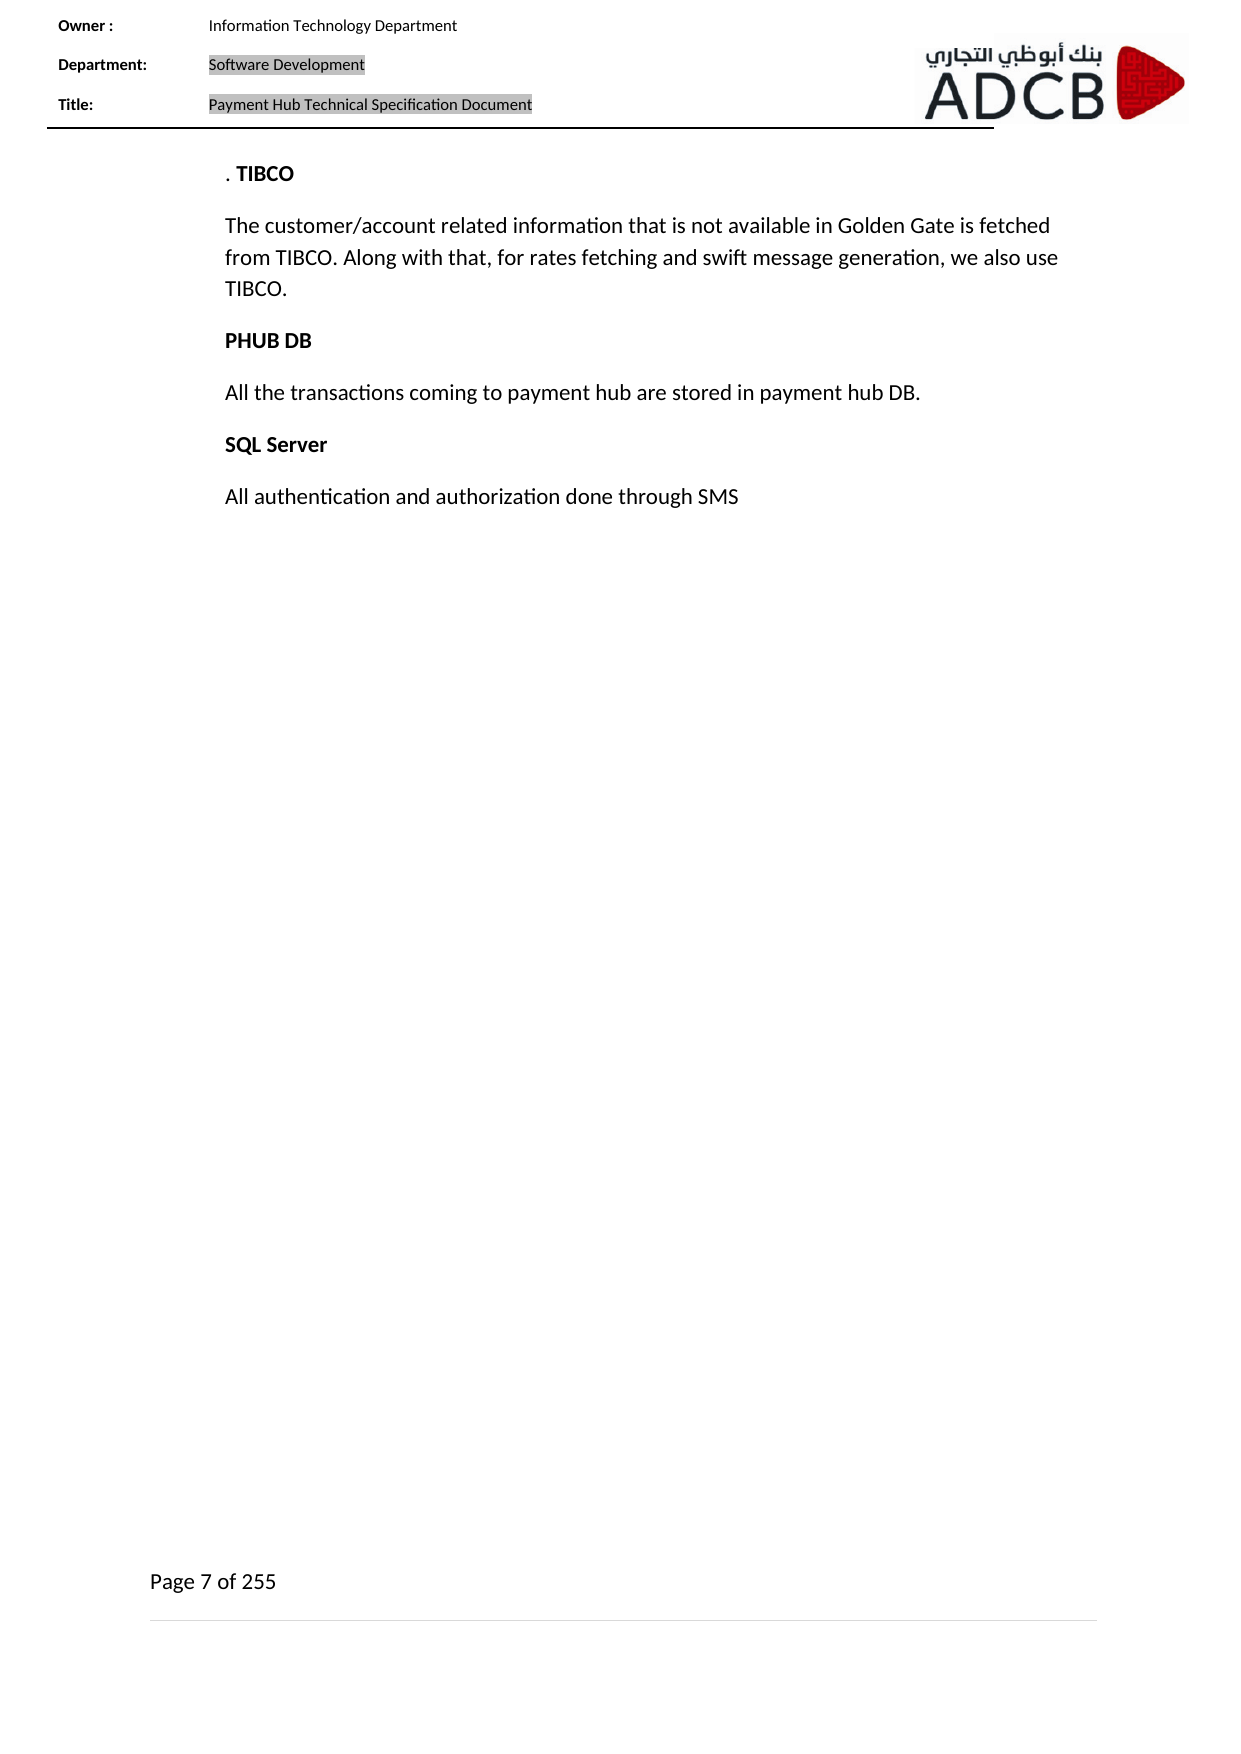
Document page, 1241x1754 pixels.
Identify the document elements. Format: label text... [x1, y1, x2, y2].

text PHUB DB [150, 323, 1097, 354]
text SQL Server [150, 427, 1097, 459]
text All authentication and authorization done through SMS [195, 479, 1097, 511]
text The customer/account related information that is not available in Golden Gate is fetched from TIBCO. Along with that, for rates fetching and swift message generation, we also use TIBCO. [206, 209, 1097, 302]
text All the transactions coming to payment hub are stored in payment hub DB. [150, 375, 1097, 407]
text . TIBCO [150, 157, 1097, 188]
picture [914, 33, 1189, 124]
